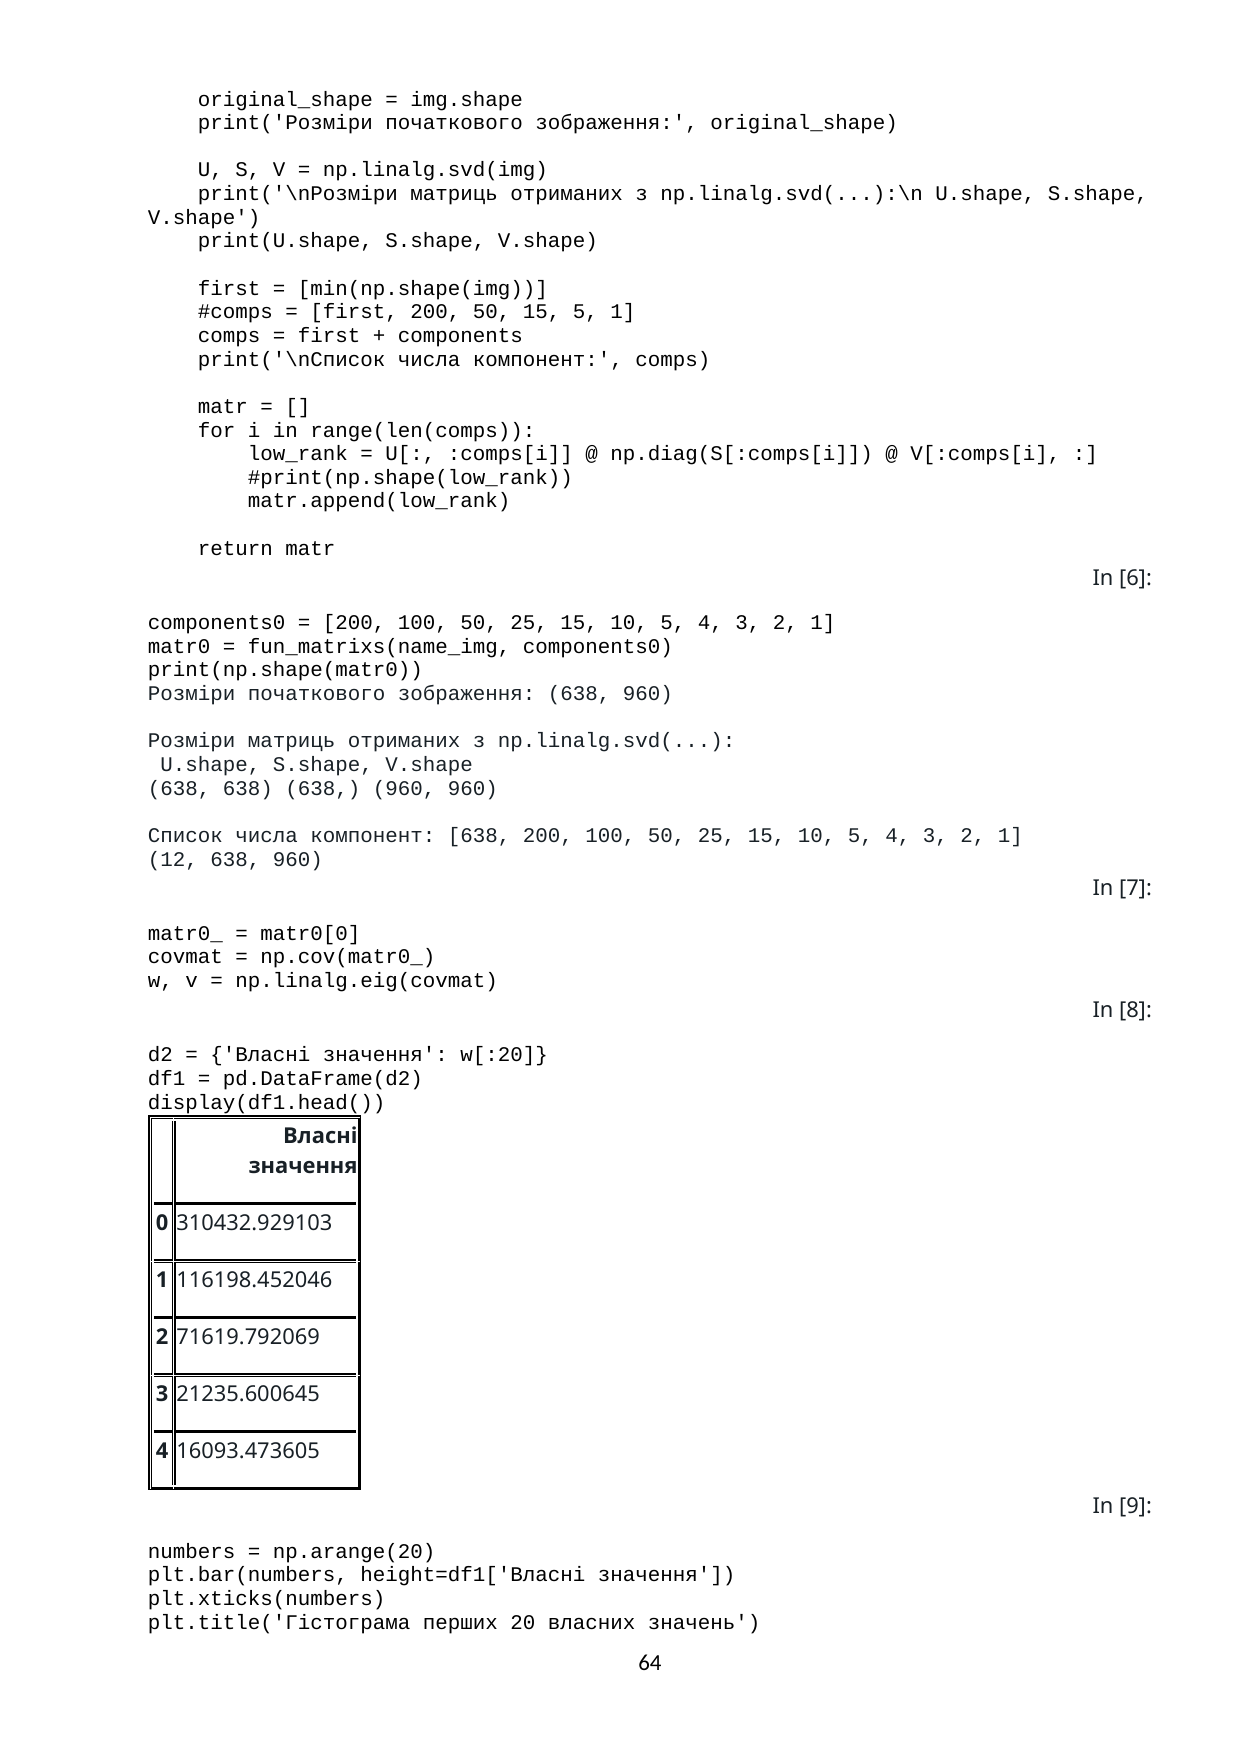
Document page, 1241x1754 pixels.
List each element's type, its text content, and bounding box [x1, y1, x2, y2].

text #comps = [first, 200, 50, 15, 5, 1] [148, 301, 1152, 325]
text low_rank = U[:, :comps[i]] @ np.diag(S[:comps[i]]) @ V[:comps[i], :] [148, 443, 1152, 467]
text In [7]: [148, 872, 1152, 902]
text plt.title('Гістограма перших 20 власних значень') [148, 1612, 1152, 1635]
text original_shape = img.shape [148, 88, 1152, 112]
text In [6]: [148, 561, 1152, 591]
text return matr [148, 538, 1152, 561]
text print('\nРозміри матриць отриманих з np.linalg.svd(...):\n U.shape, S.shape, V.shape') [148, 183, 1152, 230]
text Розміри матриць отриманих з np.linalg.svd(...): [148, 730, 1152, 754]
text Розміри початкового зображення: (638, 960) [148, 683, 1152, 707]
text covmat = np.cov(matr0_) [148, 946, 1152, 970]
text for i in range(len(comps)): [148, 419, 1152, 443]
text #print(np.shape(low_rank)) [148, 467, 1152, 491]
text matr.append(low_rank) [148, 491, 1152, 514]
text U.shape, S.shape, V.shape [148, 754, 1152, 778]
text plt.xticks(numbers) [148, 1588, 1152, 1612]
text (12, 638, 960) [148, 848, 1152, 872]
text comps = first + components [148, 325, 1152, 349]
text Список числа компонент: [638, 200, 100, 50, 25, 15, 10, 5, 4, 3, 2, 1] [148, 825, 1152, 848]
text first = [min(np.shape(img))] [148, 278, 1152, 301]
text df1 = pd.DataFrame(d2) [148, 1068, 1152, 1092]
text In [9]: [148, 1490, 1152, 1520]
text U, S, V = np.linalg.svd(img) [148, 159, 1152, 183]
text In [8]: [148, 994, 1152, 1023]
text matr0 = fun_matrixs(name_img, components0) [148, 636, 1152, 659]
text print(U.shape, S.shape, V.shape) [148, 230, 1152, 254]
text numbers = np.arange(20) [148, 1541, 1152, 1564]
text plt.bar(numbers, height=df1['Власні значення']) [148, 1564, 1152, 1588]
text print('Розміри початкового зображення:', original_shape) [148, 112, 1152, 136]
text display(df1.head()) [148, 1092, 1152, 1115]
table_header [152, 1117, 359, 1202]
text components0 = [200, 100, 50, 25, 15, 10, 5, 4, 3, 2, 1] [148, 612, 1152, 636]
text print(np.shape(matr0)) [148, 659, 1152, 683]
text matr0_ = matr0[0] [148, 923, 1152, 946]
text (638, 638) (638,) (960, 960) [148, 778, 1152, 801]
text matr = [] [148, 396, 1152, 419]
text print('\nСписок числа компонент:', comps) [148, 349, 1152, 372]
text w, v = np.linalg.eig(covmat) [148, 970, 1152, 994]
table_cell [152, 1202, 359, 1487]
text d2 = {'Власні значення': w[:20]} [148, 1044, 1152, 1068]
